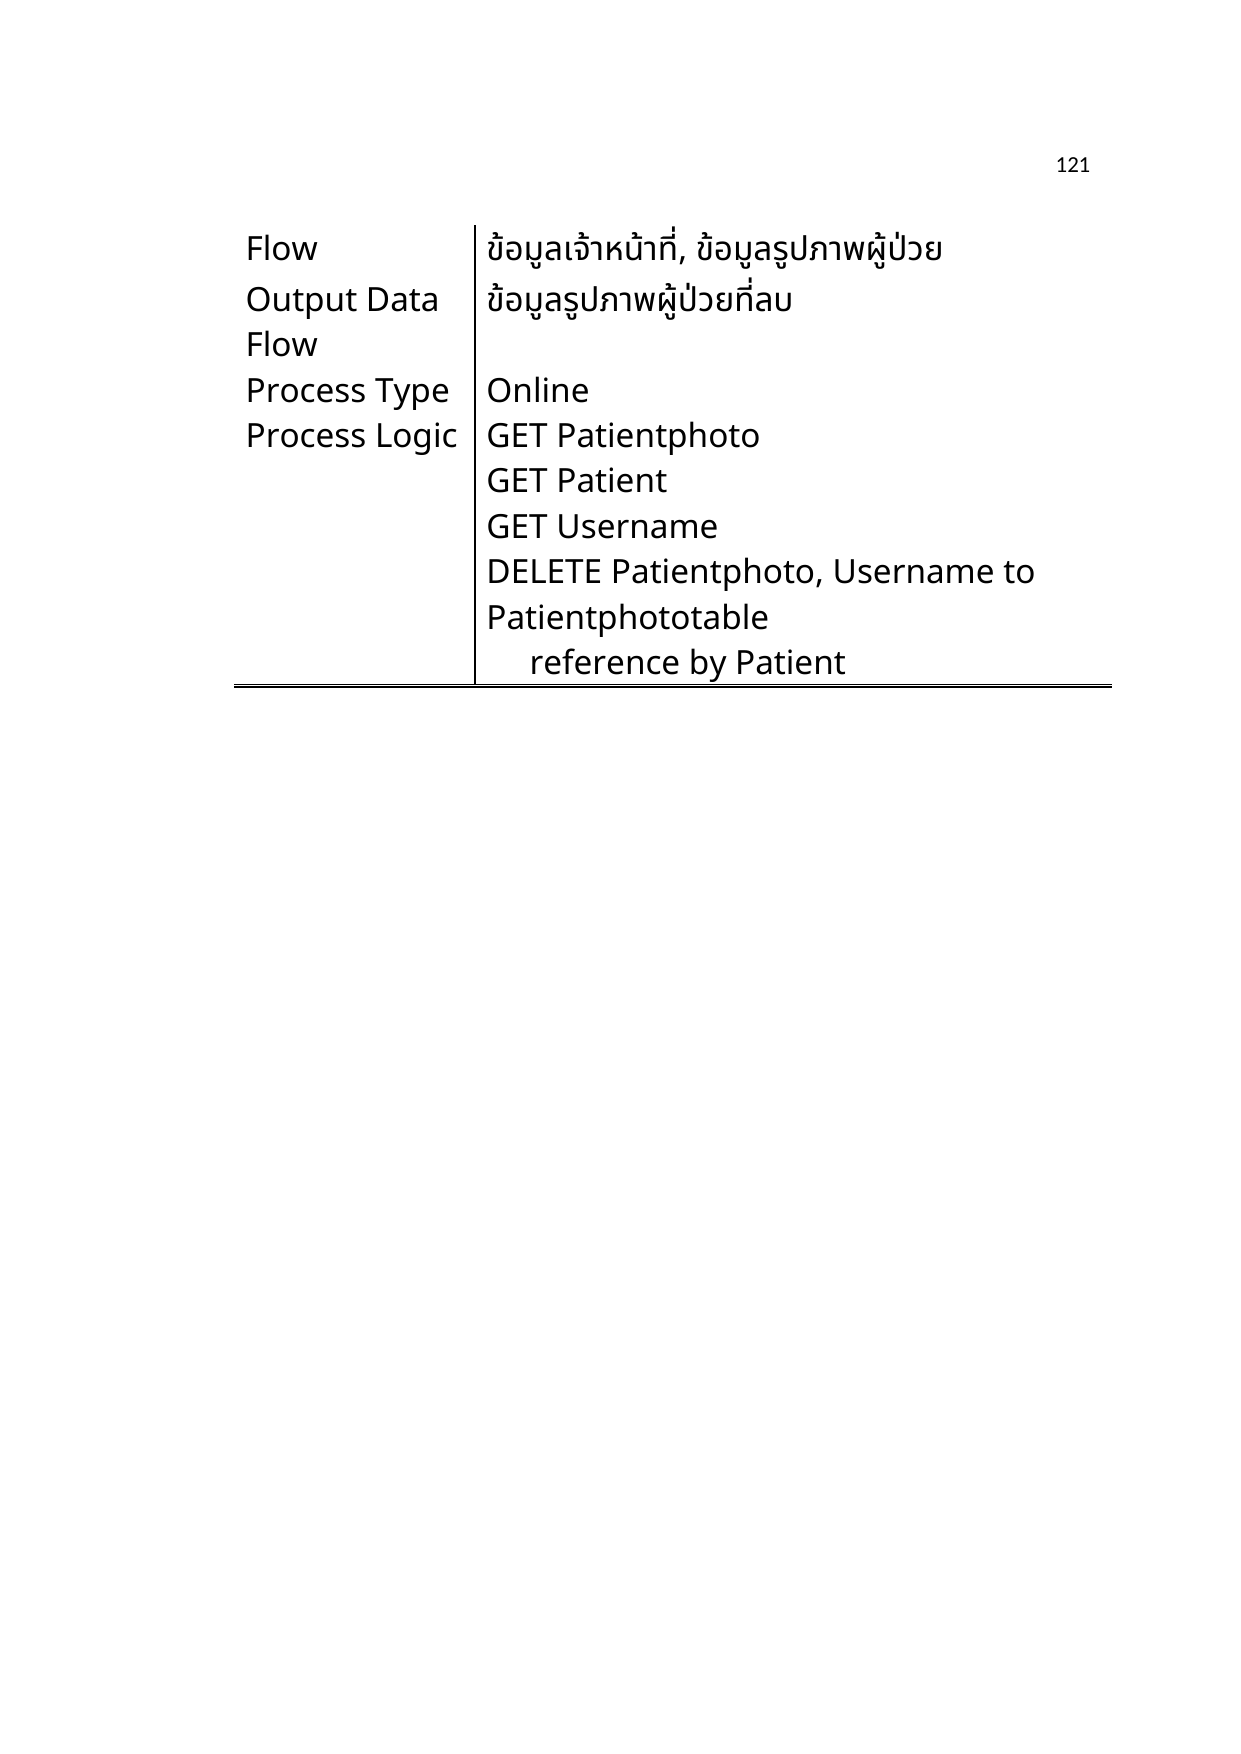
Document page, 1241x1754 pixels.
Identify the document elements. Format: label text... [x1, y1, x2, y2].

table_cell Process Type [234, 366, 474, 412]
table_cell GET Patientphoto GET Patient GET Username DELETE Patientphoto, Username to Patientphototable reference by Patient [476, 412, 1112, 684]
table_cell Online [476, 366, 1112, 412]
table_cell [476, 225, 1112, 276]
table_cell Input Data Flow [234, 225, 474, 276]
table_cell ข้อมูลรูปภาพผู้ป่วยที่ลบ [476, 276, 1112, 366]
table_cell Process Logic [234, 412, 474, 684]
table_cell Output Data Flow [234, 276, 474, 366]
